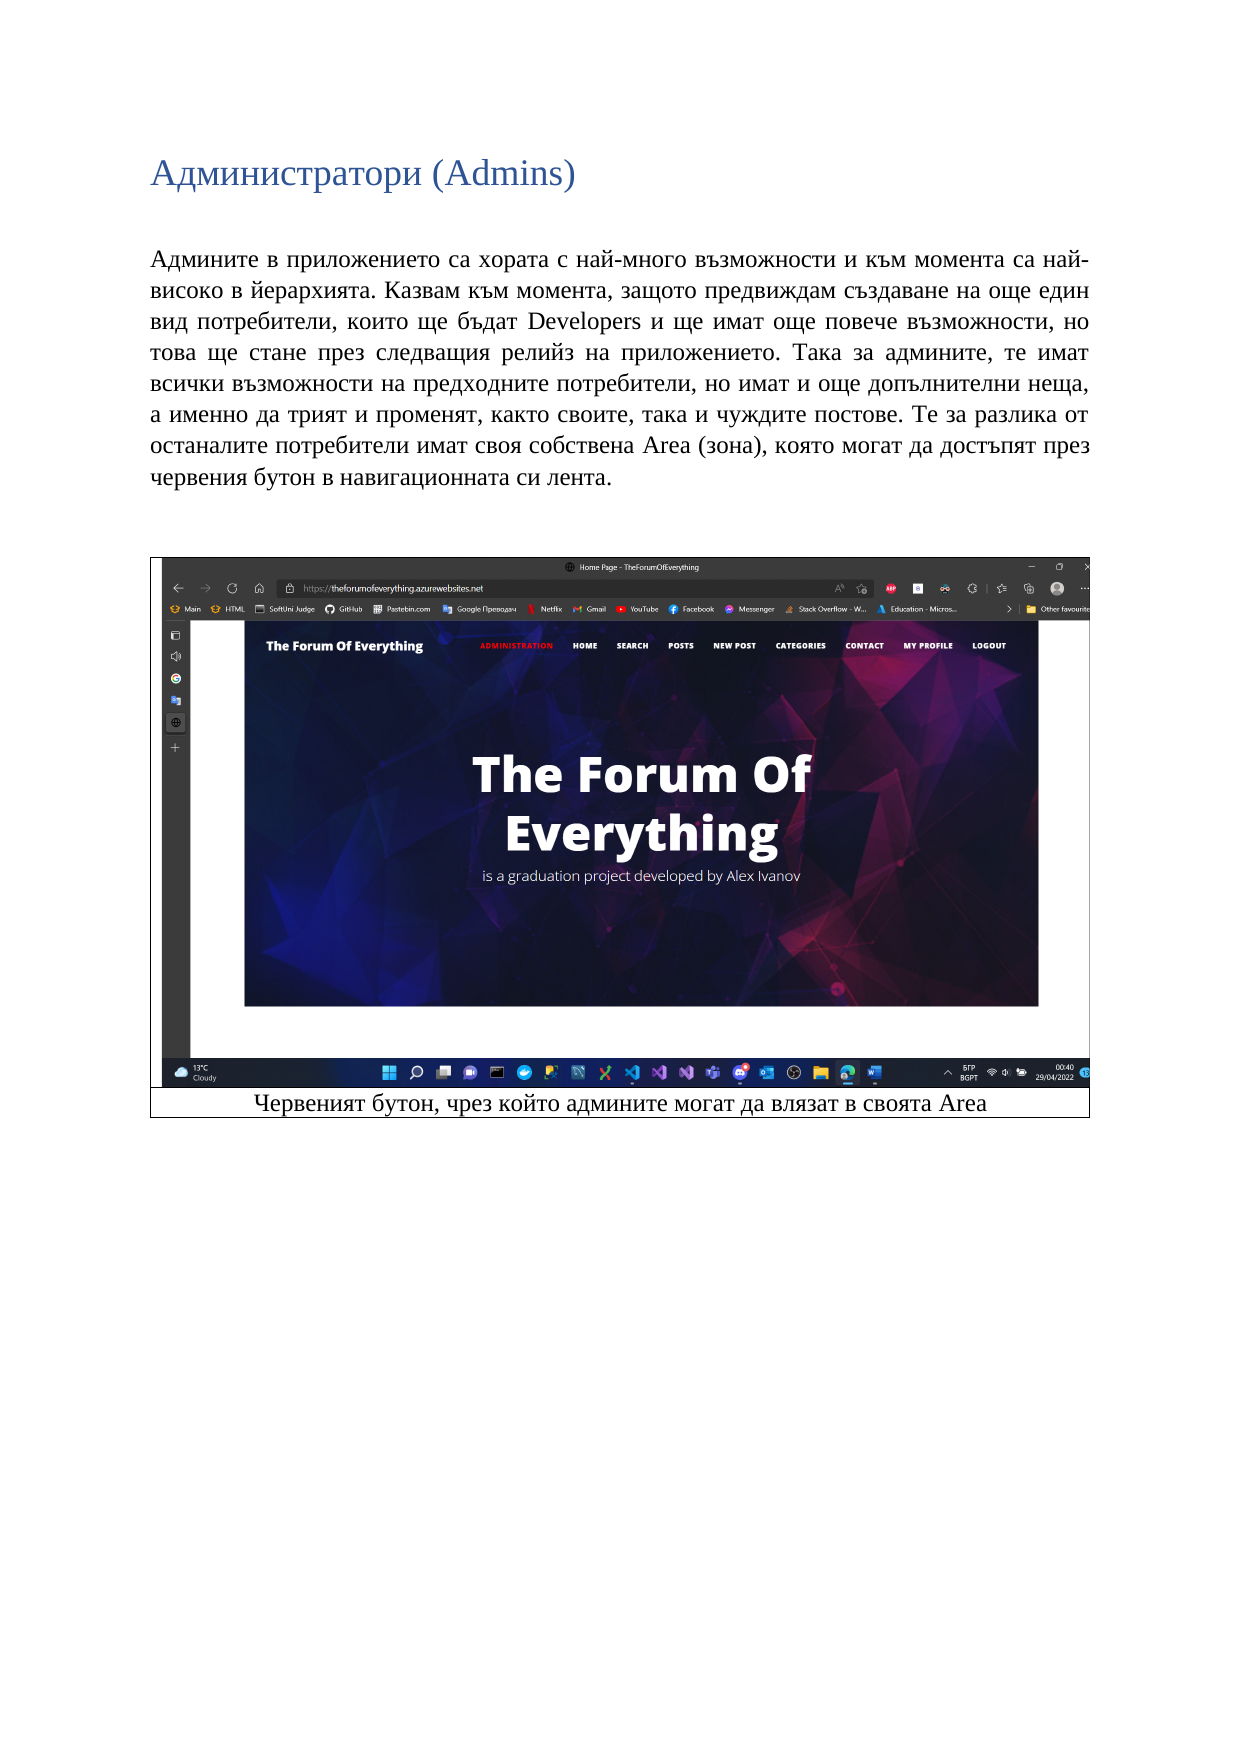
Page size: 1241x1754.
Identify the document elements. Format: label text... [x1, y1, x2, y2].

text Админите в приложението са хората с най-много възможности и към момента са най-високо в йерархията. Казвам към момента, защото предвиждам създаване на още един вид потребители, които ще бъдат Developers и ще имат още повече възможности, но това ще стане през следващия релийз на приложението. Така за админите, те имат всички възможности на предходните потребители, но имат и още допълнителни неща, а именно да трият и променят, както своите, така и чуждите постове. Те за разлика от останалите потребители имат своя собствена Area (зона), която могат да достъпят през червения бутон в навигационната си лента. [150, 244, 1090, 490]
table_cell Червеният бутон, чрез който админите могат да влязат в своята Area [151, 1088, 1089, 1117]
picture [161, 558, 1090, 1087]
table_header [151, 558, 161, 1087]
subtitle Администратори (Admins) [150, 150, 1090, 193]
